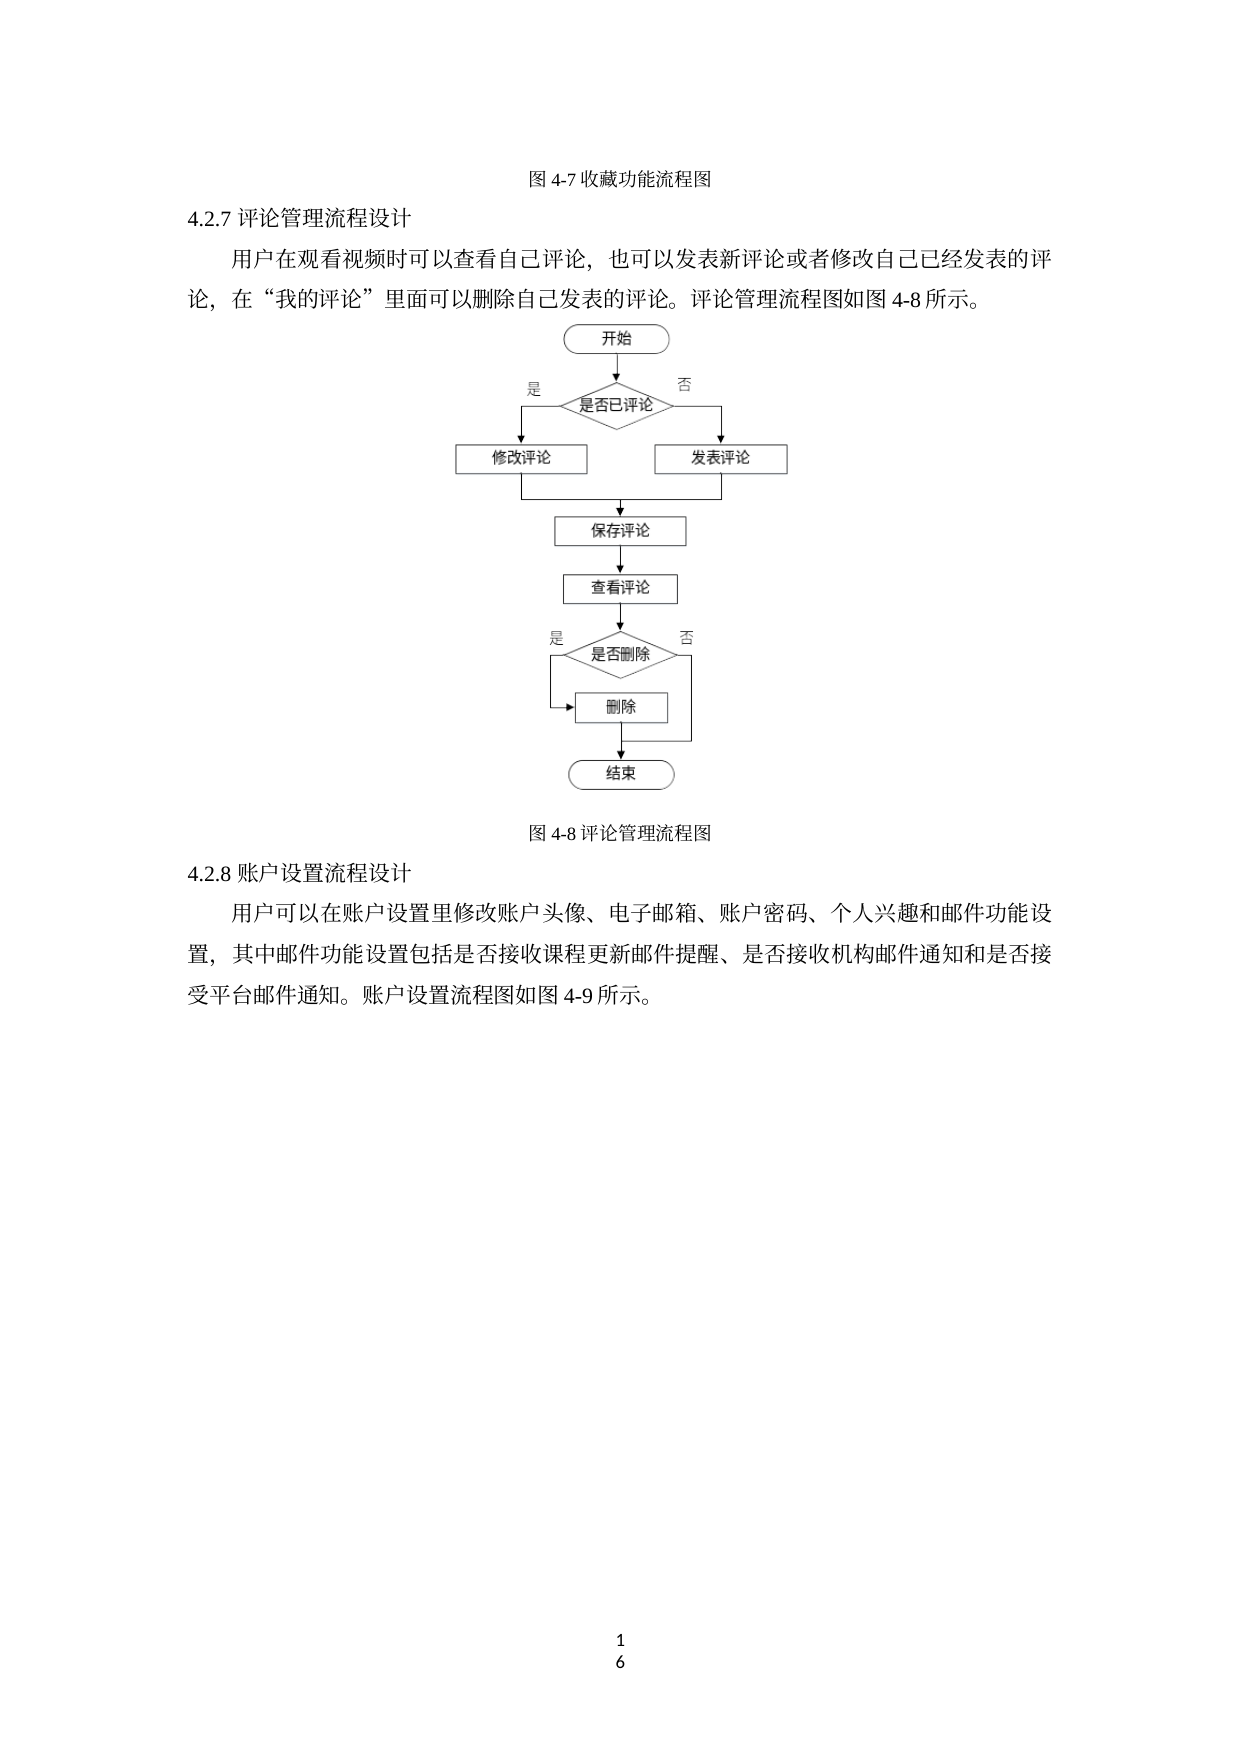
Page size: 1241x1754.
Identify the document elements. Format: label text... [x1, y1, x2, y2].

text 图4-7 收藏功能流程图 [187, 162, 1053, 194]
text 4.2.8 账户设置流程设计 [187, 856, 1053, 888]
text 图4-8 评论管理流程图 [187, 817, 1053, 849]
text 4.2.7 评论管理流程设计 [187, 201, 1053, 234]
text 用户可以在账户设置里修改账户头像、电子邮箱、账户密码、个人兴趣和邮件功能设置，其中邮件功能设置包括是否接收课程更新邮件提醒、是否接收机构邮件通知和是否接受平台邮件通知。账户设置流程图如图4-9所示。 [187, 896, 1053, 1010]
text 用户在观看视频时可以查看自己评论，也可以发表新评论或者修改自己已经发表的评论，在“我的评论”里面可以删除自己发表的评论。评论管理流程图如图4-8所示。 [187, 241, 1053, 314]
